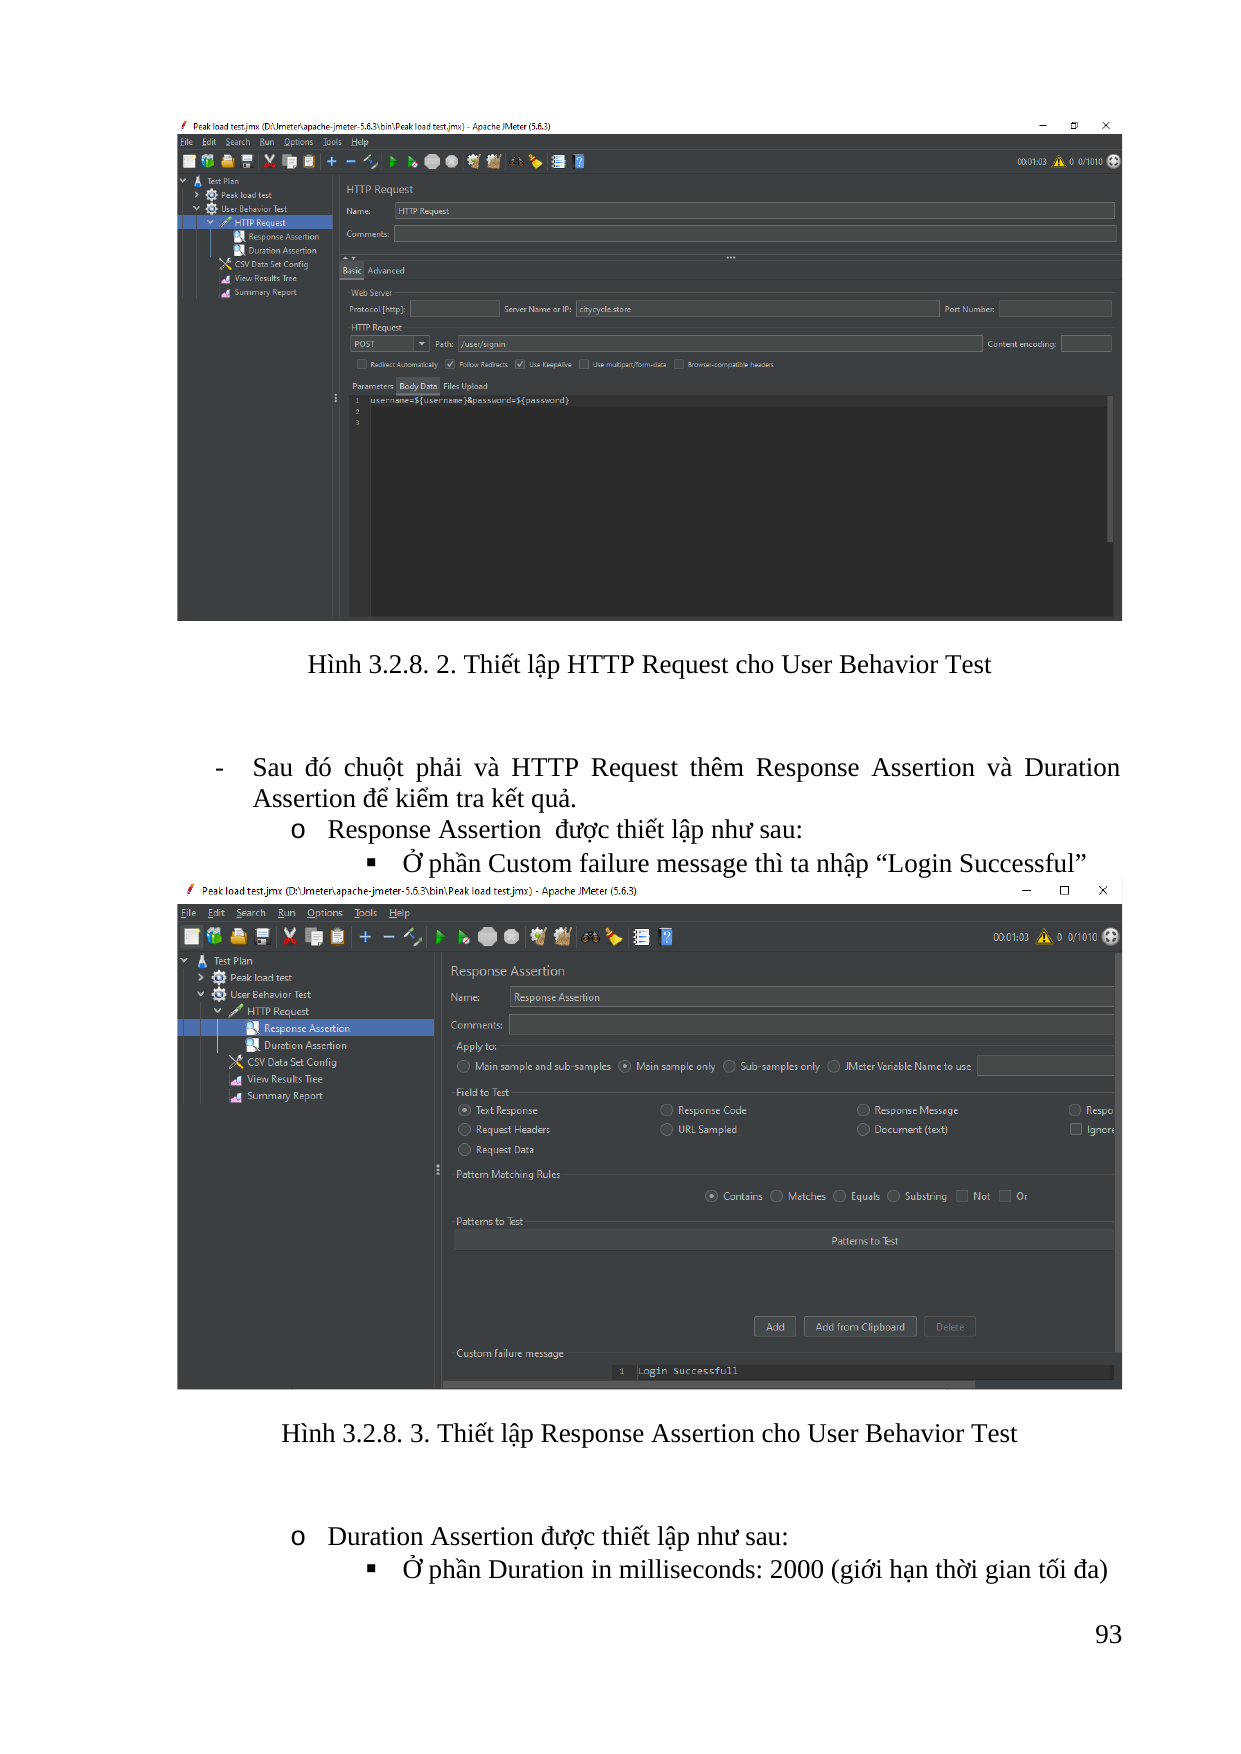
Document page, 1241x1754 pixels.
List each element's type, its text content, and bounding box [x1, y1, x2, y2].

list Sau đó chuột phải và HTTP Request thêm Response Assertion và Duration Assertion để kiểm tra kết quả. [215, 751, 1122, 813]
list Response Assertion được thiết lập như sau: [290, 813, 1122, 847]
picture [177, 878, 1123, 1390]
text Hình 3.2.8. 3. Thiết lập Response Assertion cho User Behavior Test [177, 1417, 1122, 1448]
list Duration Assertion được thiết lập như sau: [290, 1520, 1122, 1553]
list Ở phần Duration in milliseconds: 2000 (giới hạn thời gian tối đa) [365, 1553, 1122, 1585]
text Hình 3.2.8. 2. Thiết lập HTTP Request cho User Behavior Test [177, 648, 1122, 679]
picture [177, 118, 1123, 621]
list Ở phần Custom failure message thì ta nhập “Login Successful” [365, 847, 1122, 878]
